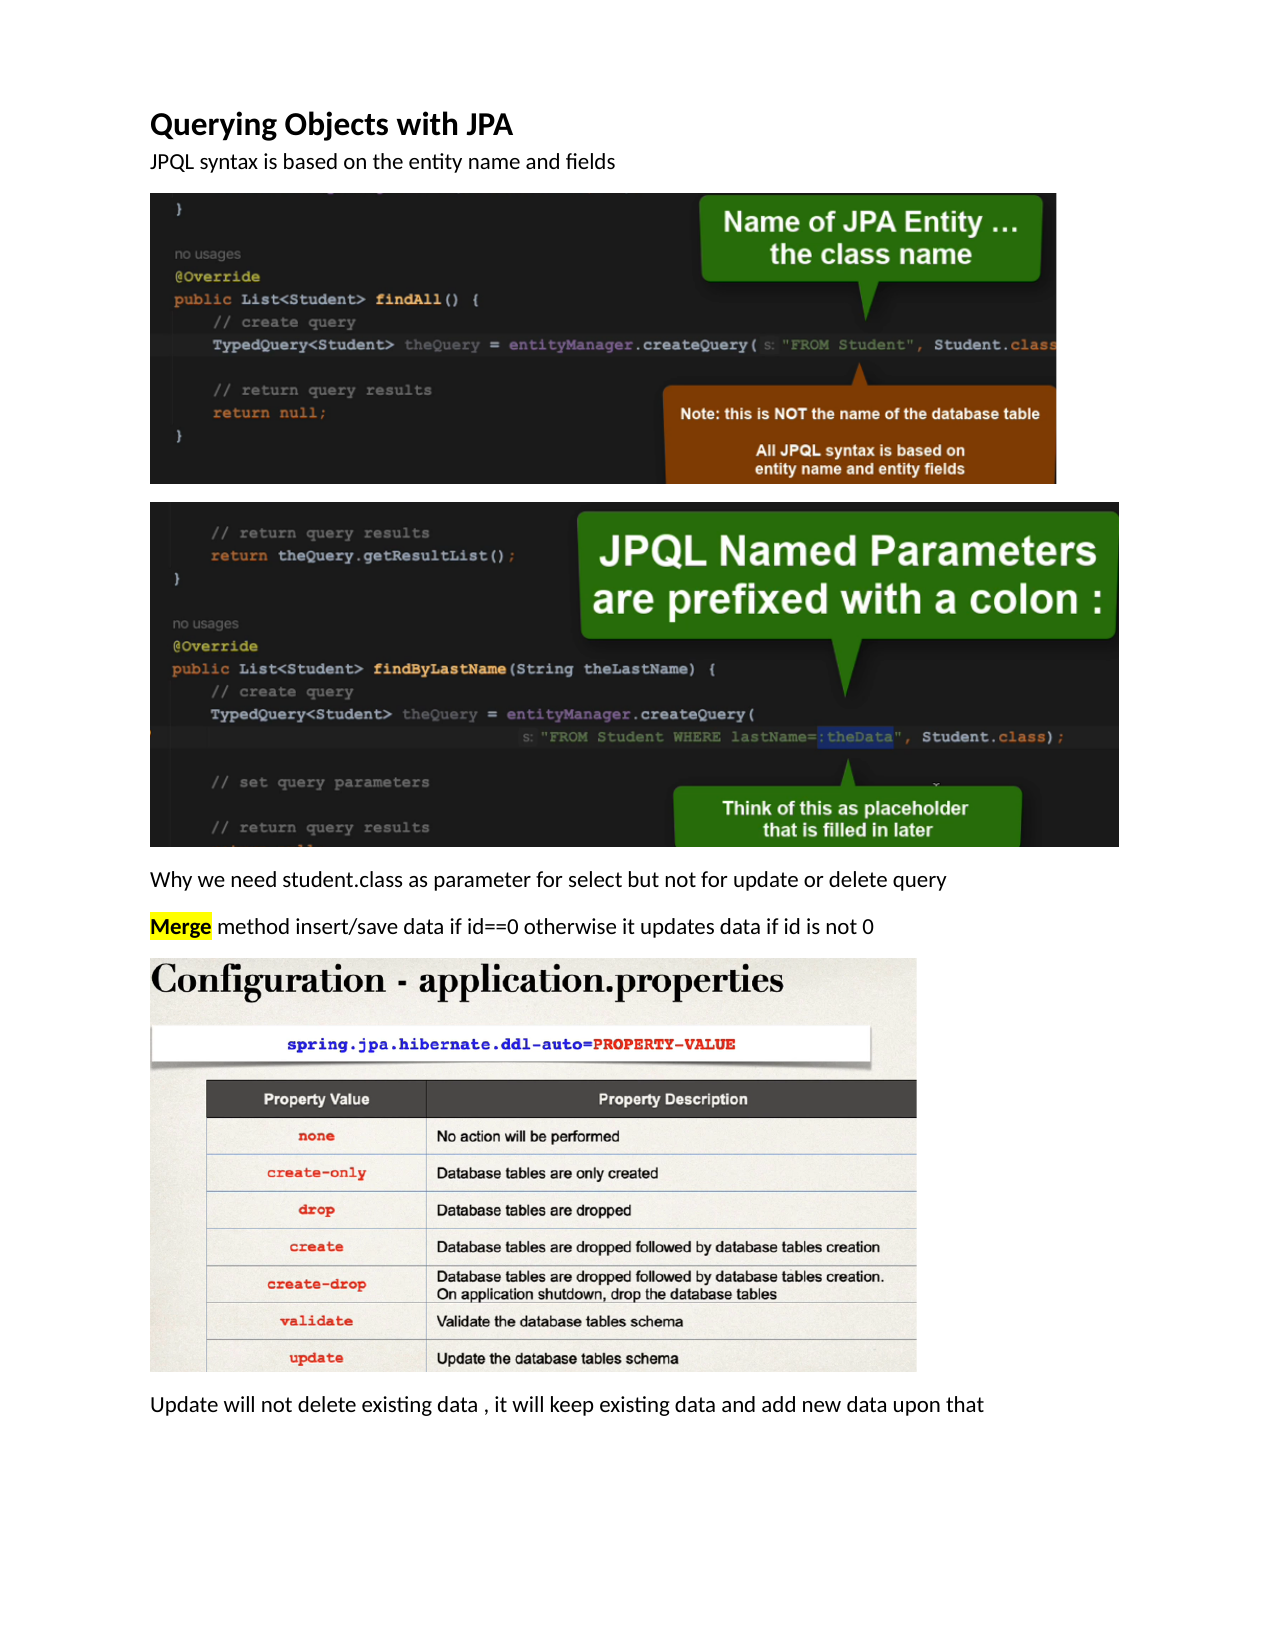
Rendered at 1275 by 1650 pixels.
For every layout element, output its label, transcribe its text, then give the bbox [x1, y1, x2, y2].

picture [150, 193, 1057, 484]
picture [150, 502, 1119, 847]
text JPQL syntax is based on the entity name and fields [150, 147, 1125, 175]
picture [150, 958, 917, 1372]
text Update will not delete existing data , it will keep existing data and add new data upon that [150, 1390, 1125, 1418]
subtitle Querying Objects with JPA [150, 103, 1125, 144]
text Why we need student.class as parameter for select but not for update or delete query [150, 865, 1125, 893]
text Merge method insert/save data if id==0 otherwise it updates data if id is not 0 [212, 912, 1125, 940]
